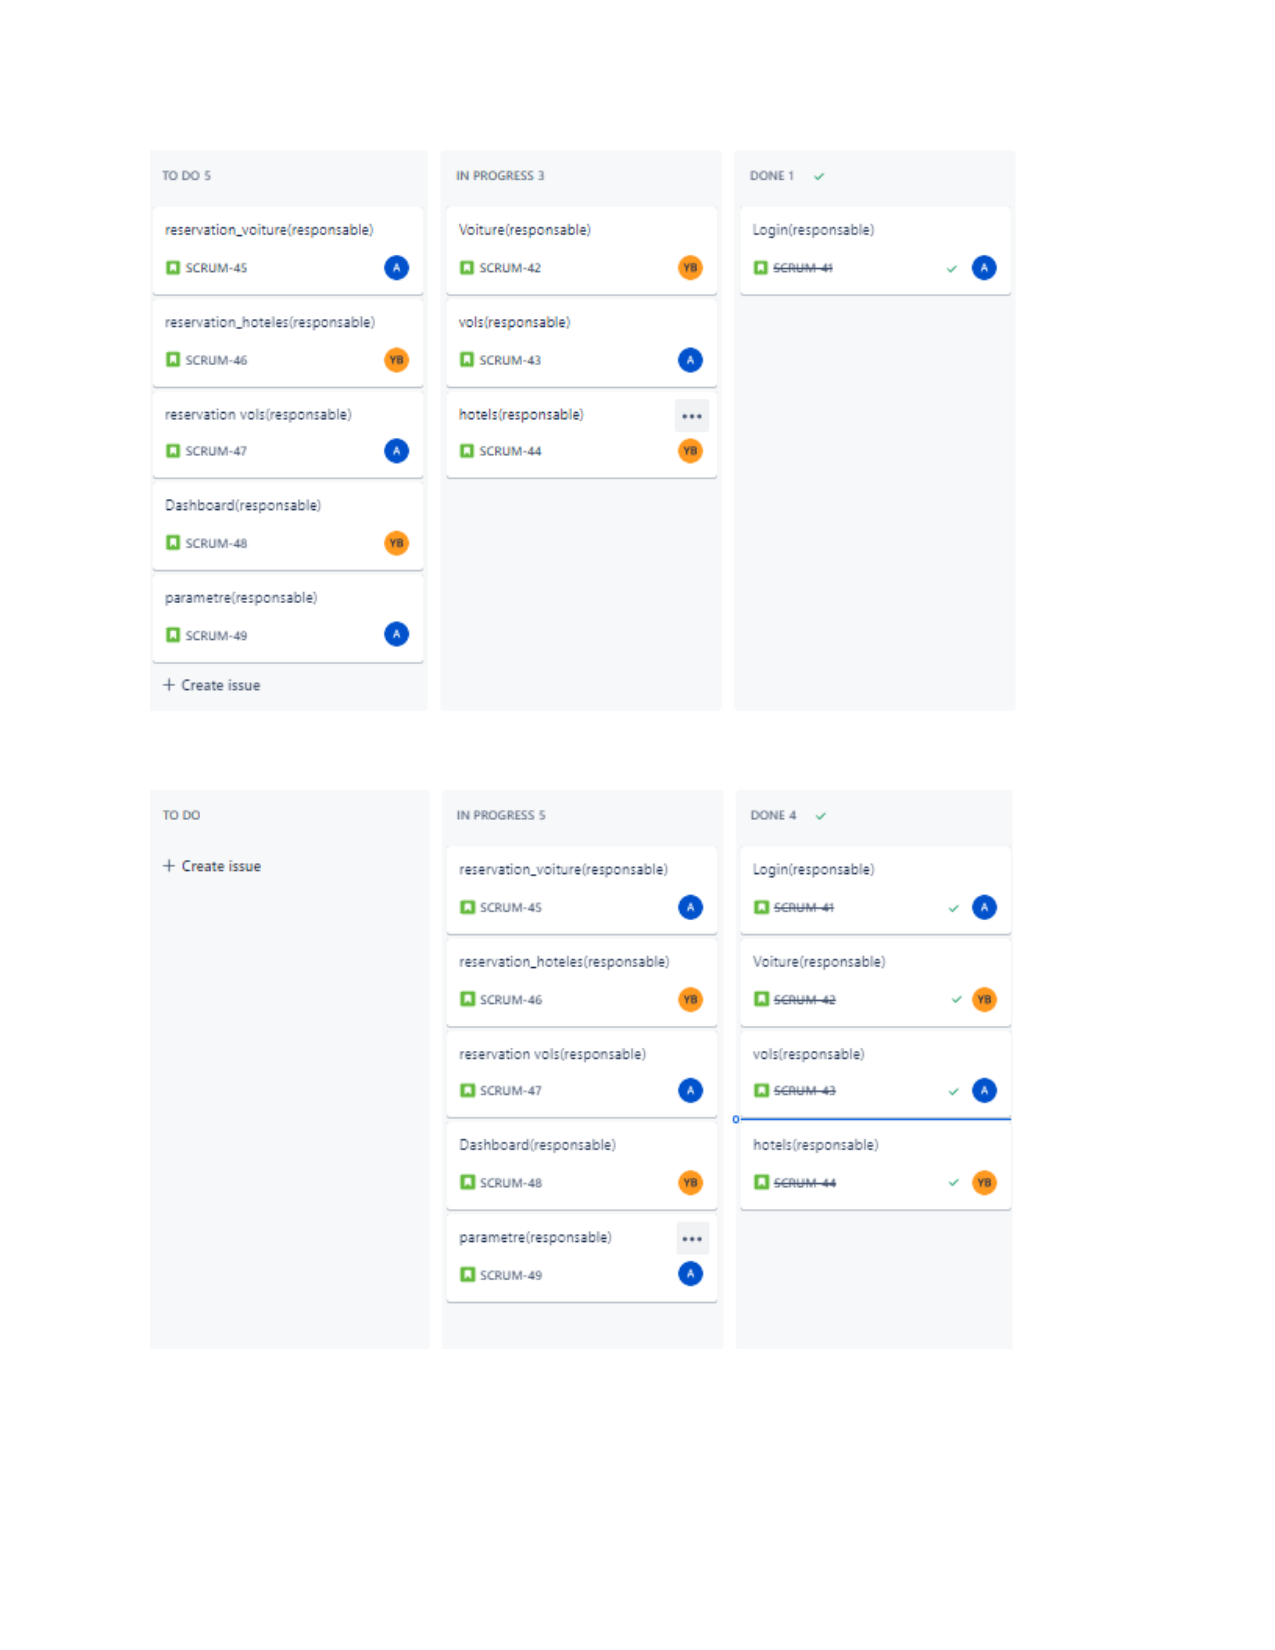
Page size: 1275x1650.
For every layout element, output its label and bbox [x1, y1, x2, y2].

picture [150, 150, 1019, 711]
picture [150, 787, 1013, 1349]
